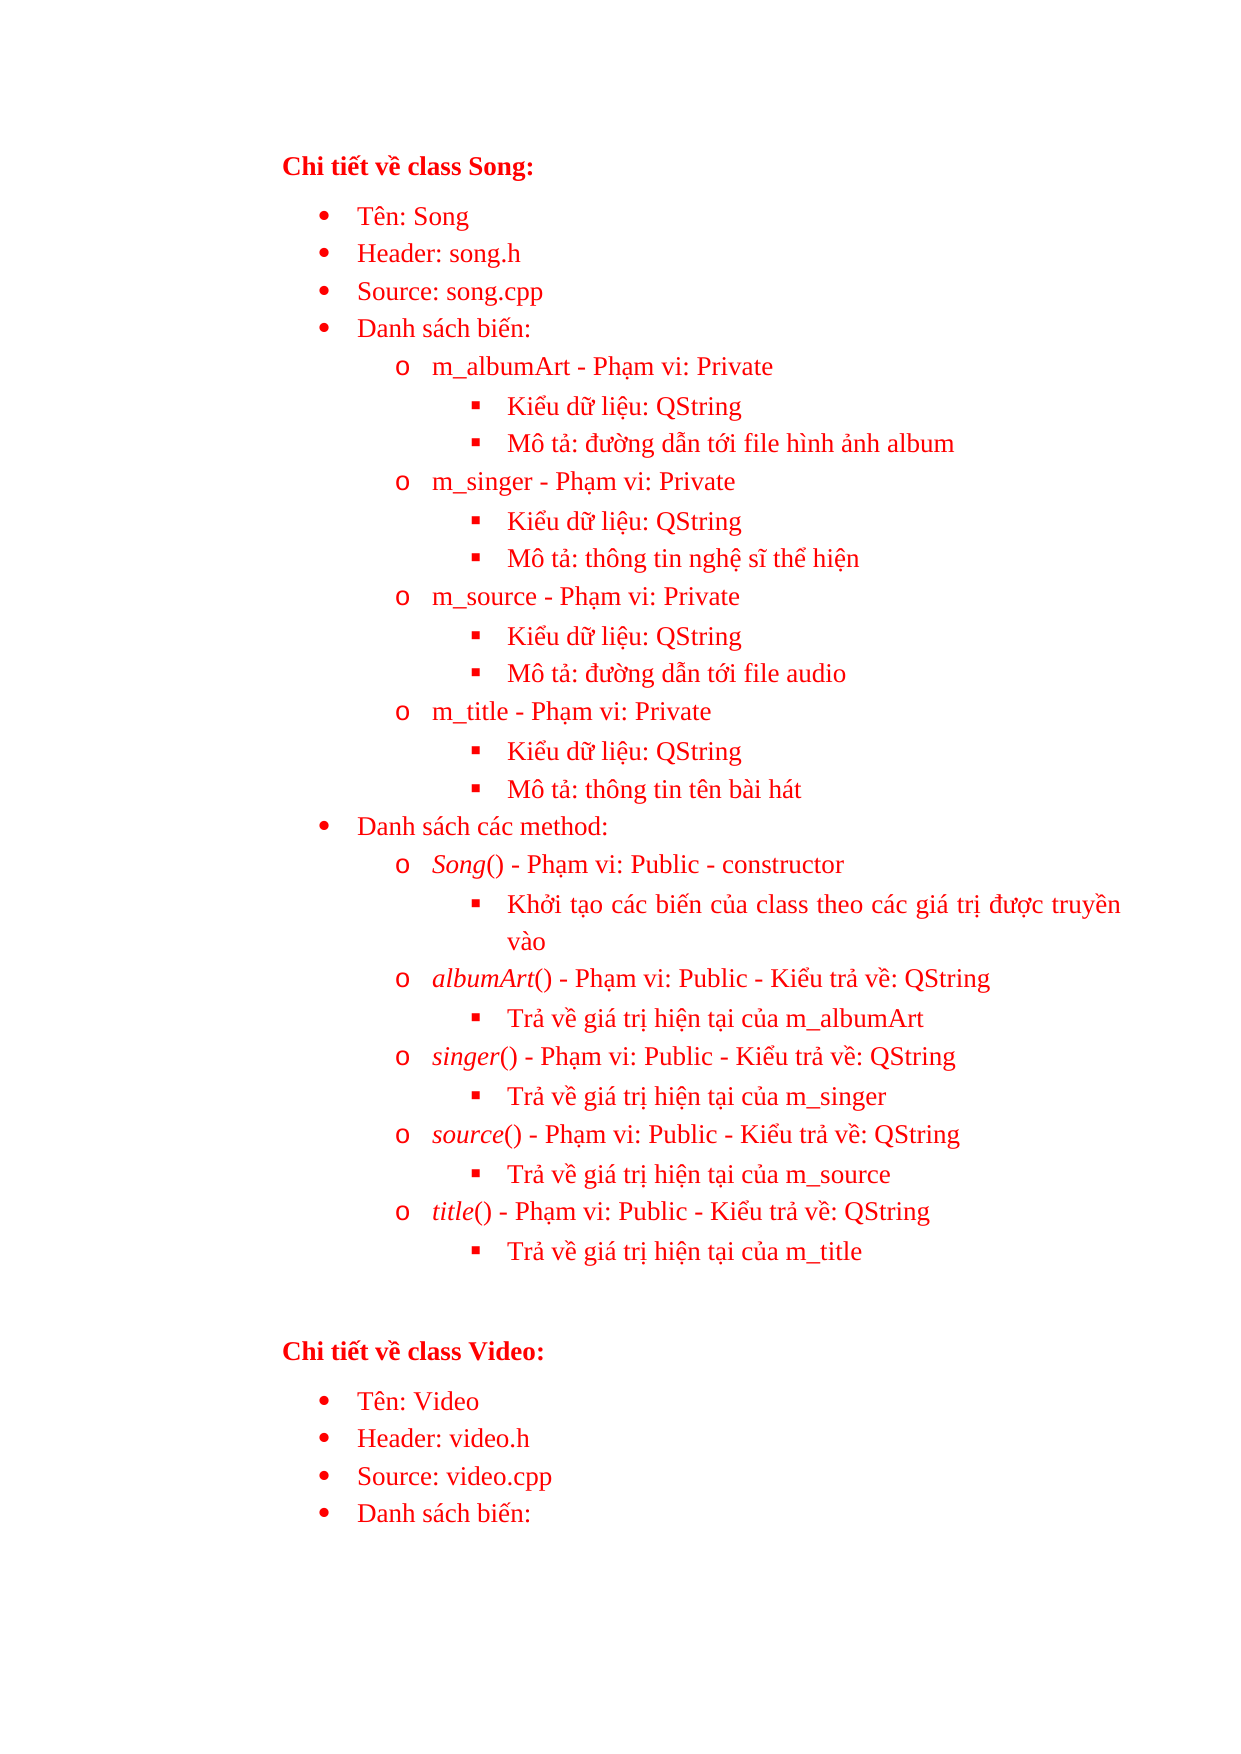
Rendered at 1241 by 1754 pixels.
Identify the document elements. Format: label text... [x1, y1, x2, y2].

list Danh sách các method: [319, 810, 1122, 841]
text Chi tiết về class Song: [282, 150, 1122, 181]
list Mô tả: đường dẫn tới file hình ảnh album [469, 427, 1122, 459]
list title() - Phạm vi: Public - Kiểu trả về: QString [394, 1195, 1122, 1229]
list Source: song.cpp [319, 275, 1122, 306]
list m_albumArt - Phạm vi: Private [394, 350, 1122, 383]
list Trả về giá trị hiện tại của m_singer [469, 1080, 1122, 1111]
list m_singer - Phạm vi: Private [394, 465, 1122, 498]
list Mô tả: thông tin nghệ sĩ thể hiện [469, 542, 1122, 574]
list Song() - Phạm vi: Public - constructor [394, 848, 1122, 881]
list Tên: Song [319, 200, 1122, 231]
list m_source - Phạm vi: Private [394, 580, 1122, 613]
list Mô tả: đường dẫn tới file audio [469, 658, 1122, 689]
list Header: video.h [319, 1422, 1122, 1454]
text Chi tiết về class Video: [282, 1335, 1122, 1366]
list albumArt() - Phạm vi: Public - Kiểu trả về: QString [394, 962, 1122, 996]
list Tên: Video [319, 1385, 1122, 1416]
list Kiểu dữ liệu: QString [469, 735, 1122, 766]
list Trả về giá trị hiện tại của m_title [469, 1235, 1122, 1267]
list source() - Phạm vi: Public - Kiểu trả về: QString [394, 1118, 1122, 1151]
list Mô tả: thông tin tên bài hát [469, 773, 1122, 804]
list Kiểu dữ liệu: QString [469, 390, 1122, 421]
list singer() - Phạm vi: Public - Kiểu trả về: QString [394, 1040, 1122, 1073]
list Kiểu dữ liệu: QString [469, 620, 1122, 651]
list Trả về giá trị hiện tại của m_albumArt [469, 1003, 1122, 1034]
list Danh sách biến: [319, 1497, 1122, 1529]
list Khởi tạo các biến của class theo các giá trị được truyền vào [469, 888, 1122, 956]
list Source: video.cpp [319, 1460, 1122, 1491]
list Header: song.h [319, 237, 1122, 268]
list Danh sách biến: [319, 312, 1122, 343]
list m_title - Phạm vi: Private [394, 695, 1122, 728]
list Kiểu dữ liệu: QString [469, 505, 1122, 536]
list Trả về giá trị hiện tại của m_source [469, 1158, 1122, 1189]
